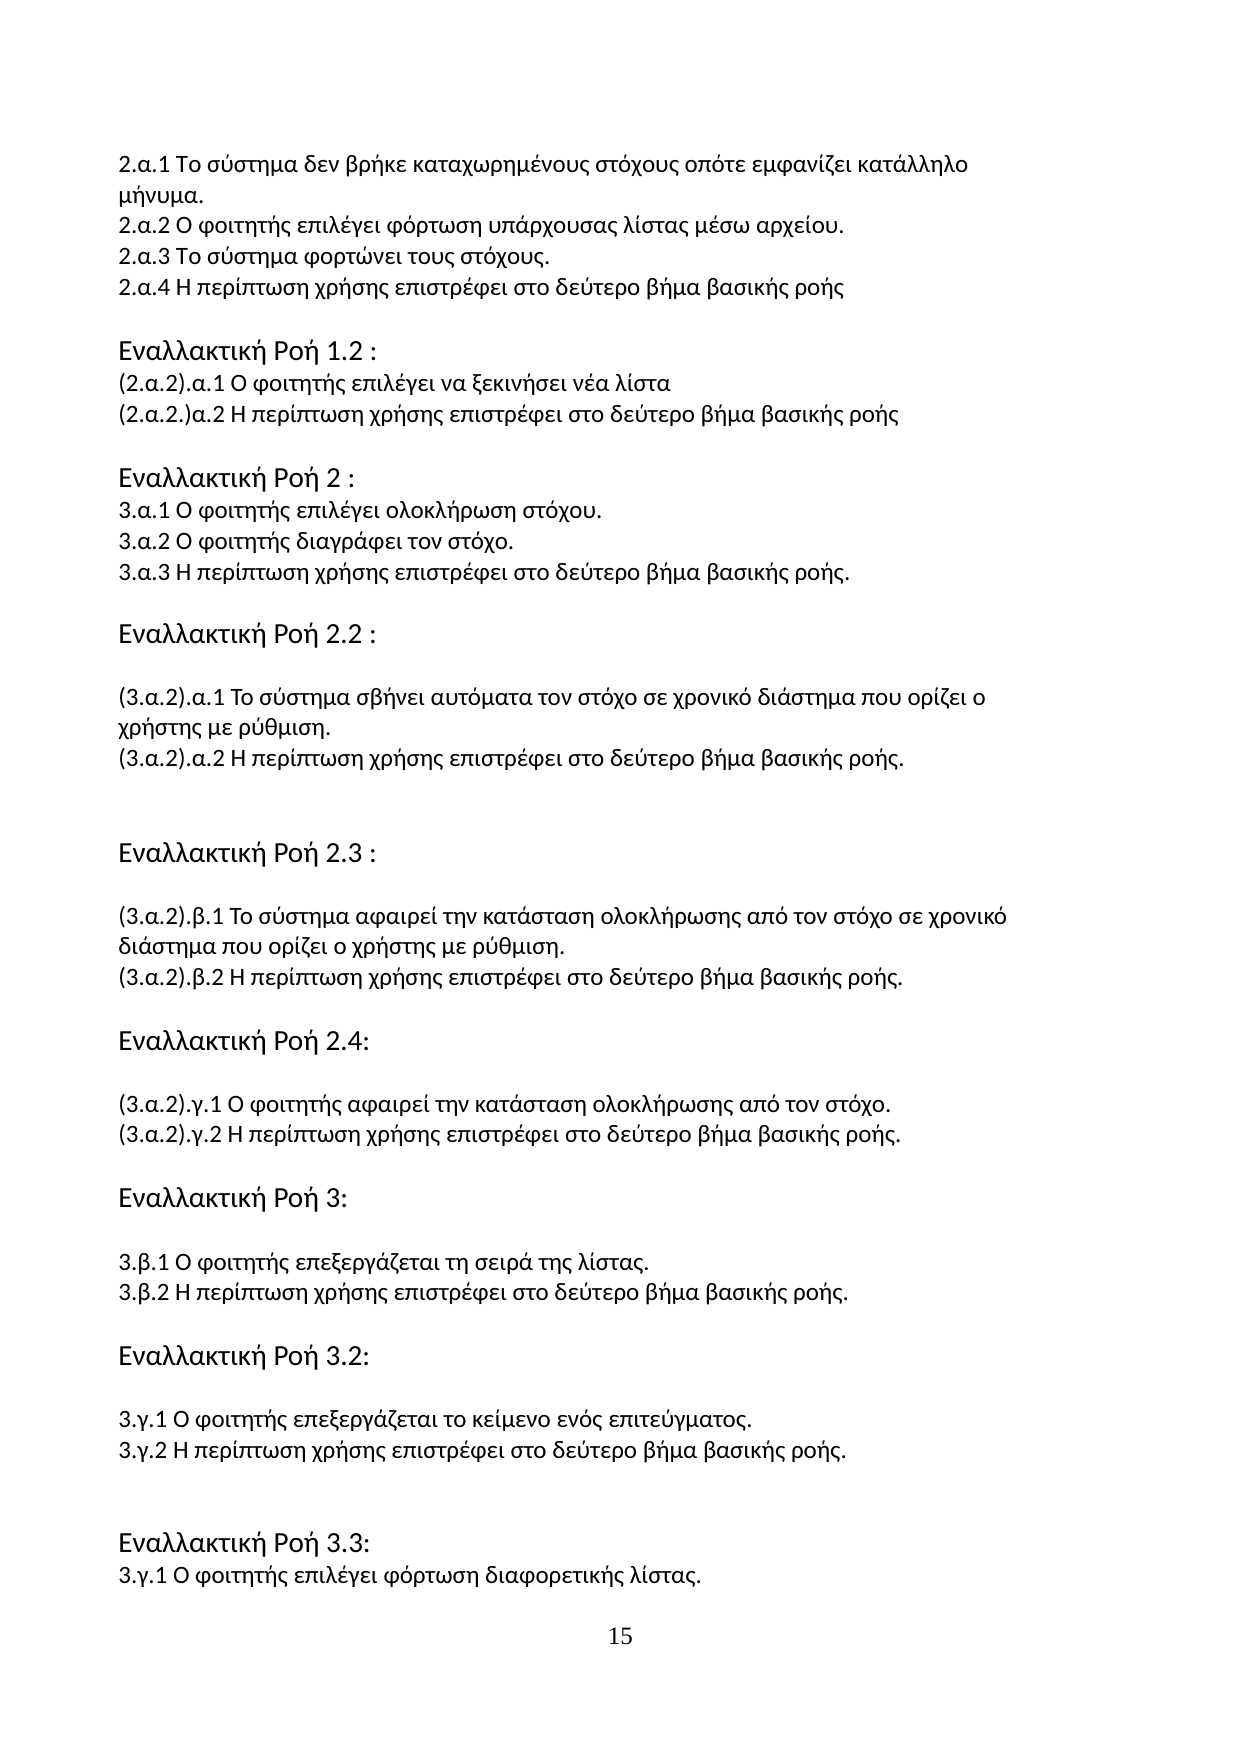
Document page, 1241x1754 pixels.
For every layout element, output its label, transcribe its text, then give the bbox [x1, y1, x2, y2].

text 3.γ.2 Η περίπτωση χρήσης επιστρέφει στο δεύτερο βήμα βασικής ροής. [118, 1434, 1122, 1524]
text 3.β.1 Ο φοιτητής επεξεργάζεται τη σειρά της λίστας. [118, 1246, 1122, 1276]
text 3.α.2 Ο φοιτητής διαγράφει τον στόχο. [118, 525, 1122, 556]
text 3.β.2 Η περίπτωση χρήσης επιστρέφει στο δεύτερο βήμα βασικής ροής. [118, 1276, 1122, 1307]
text 2.α.1 Το σύστημα δεν βρήκε καταχωρημένους στόχους οπότε εμφανίζει κατάλληλο [118, 118, 1122, 179]
text 3.γ.1 Ο φοιτητής επεξεργάζεται το κείμενο ενός επιτεύγματος. [118, 1403, 1122, 1434]
text (3.α.2).γ.1 Ο φοιτητής αφαιρεί την κατάσταση ολοκλήρωσης από τον στόχο. [118, 1088, 1122, 1118]
text διάστημα που ορίζει ο χρήστης με ρύθμιση. [118, 930, 1122, 961]
text 2.α.2 Ο φοιτητής επιλέγει φόρτωση υπάρχουσας λίστας μέσω αρχείου. 2.α.3 Το σύστημα φορτώνει τους στόχους. 2.α.4 Η περίπτωση χρήσης επιστρέφει στο δεύτερο βήμα βασικής ροής [118, 210, 1122, 301]
text Εναλλακτική Ροή 2.3 : [118, 834, 1122, 869]
text Εναλλακτική Ροή 2.4: [118, 1022, 1122, 1057]
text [118, 1524, 1122, 1590]
text (3.α.2).β.1 Το σύστημα αφαιρεί την κατάσταση ολοκλήρωσης από τον στόχο σε χρονικό [118, 900, 1122, 930]
text Εναλλακτική Ροή 1.2 : (2.α.2).α.1 Ο φοιτητής επιλέγει να ξεκινήσει νέα λίστα (2.α.2.)α.2 Η περίπτωση χρήσης επιστρέφει στο δεύτερο βήμα βασικής ροής Εναλλακτική Ροή 2 : 3.α.1 Ο φοιτητής επιλέγει ολοκλήρωση στόχου. [118, 332, 1122, 525]
text (3.α.2).γ.2 Η περίπτωση χρήσης επιστρέφει στο δεύτερο βήμα βασικής ροής. [118, 1118, 1122, 1149]
text Εναλλακτική Ροή 2.2 : [118, 615, 1122, 651]
text χρήστης με ρύθμιση. [118, 712, 1122, 742]
text (3.α.2).α.2 Η περίπτωση χρήσης επιστρέφει στο δεύτερο βήμα βασικής ροής. [118, 742, 1122, 773]
text (3.α.2).β.2 Η περίπτωση χρήσης επιστρέφει στο δεύτερο βήμα βασικής ροής. [118, 961, 1122, 991]
text 3.α.3 Η περίπτωση χρήσης επιστρέφει στο δεύτερο βήμα βασικής ροής. [118, 556, 1122, 615]
text μήνυμα. [118, 179, 1122, 210]
text (3.α.2).α.1 Το σύστημα σβήνει αυτόματα τον στόχο σε χρονικό διάστημα που ορίζει ο [118, 681, 1122, 712]
text Εναλλακτική Ροή 3: [118, 1179, 1122, 1215]
text Εναλλακτική Ροή 3.2: [118, 1337, 1122, 1373]
